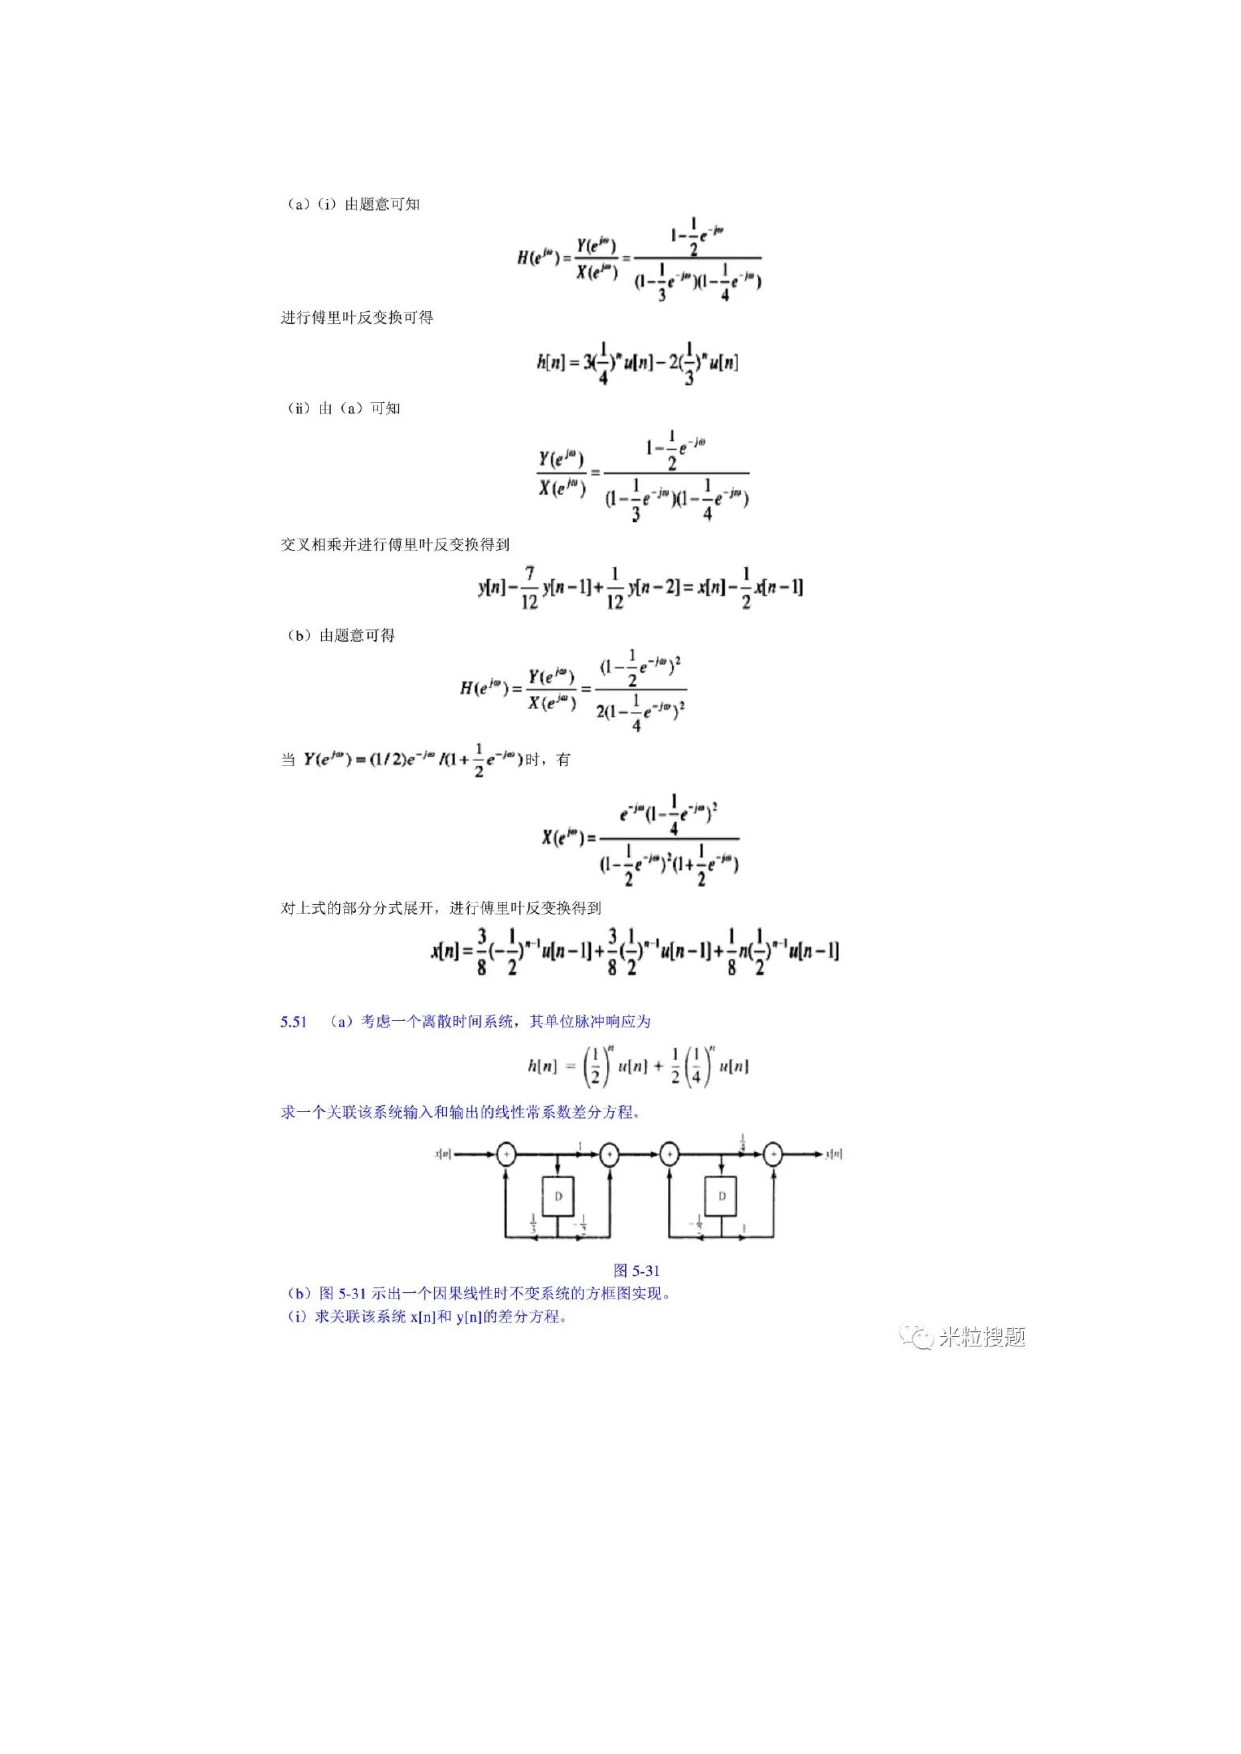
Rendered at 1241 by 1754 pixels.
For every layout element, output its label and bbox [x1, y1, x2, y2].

picture [187, 152, 1053, 1375]
